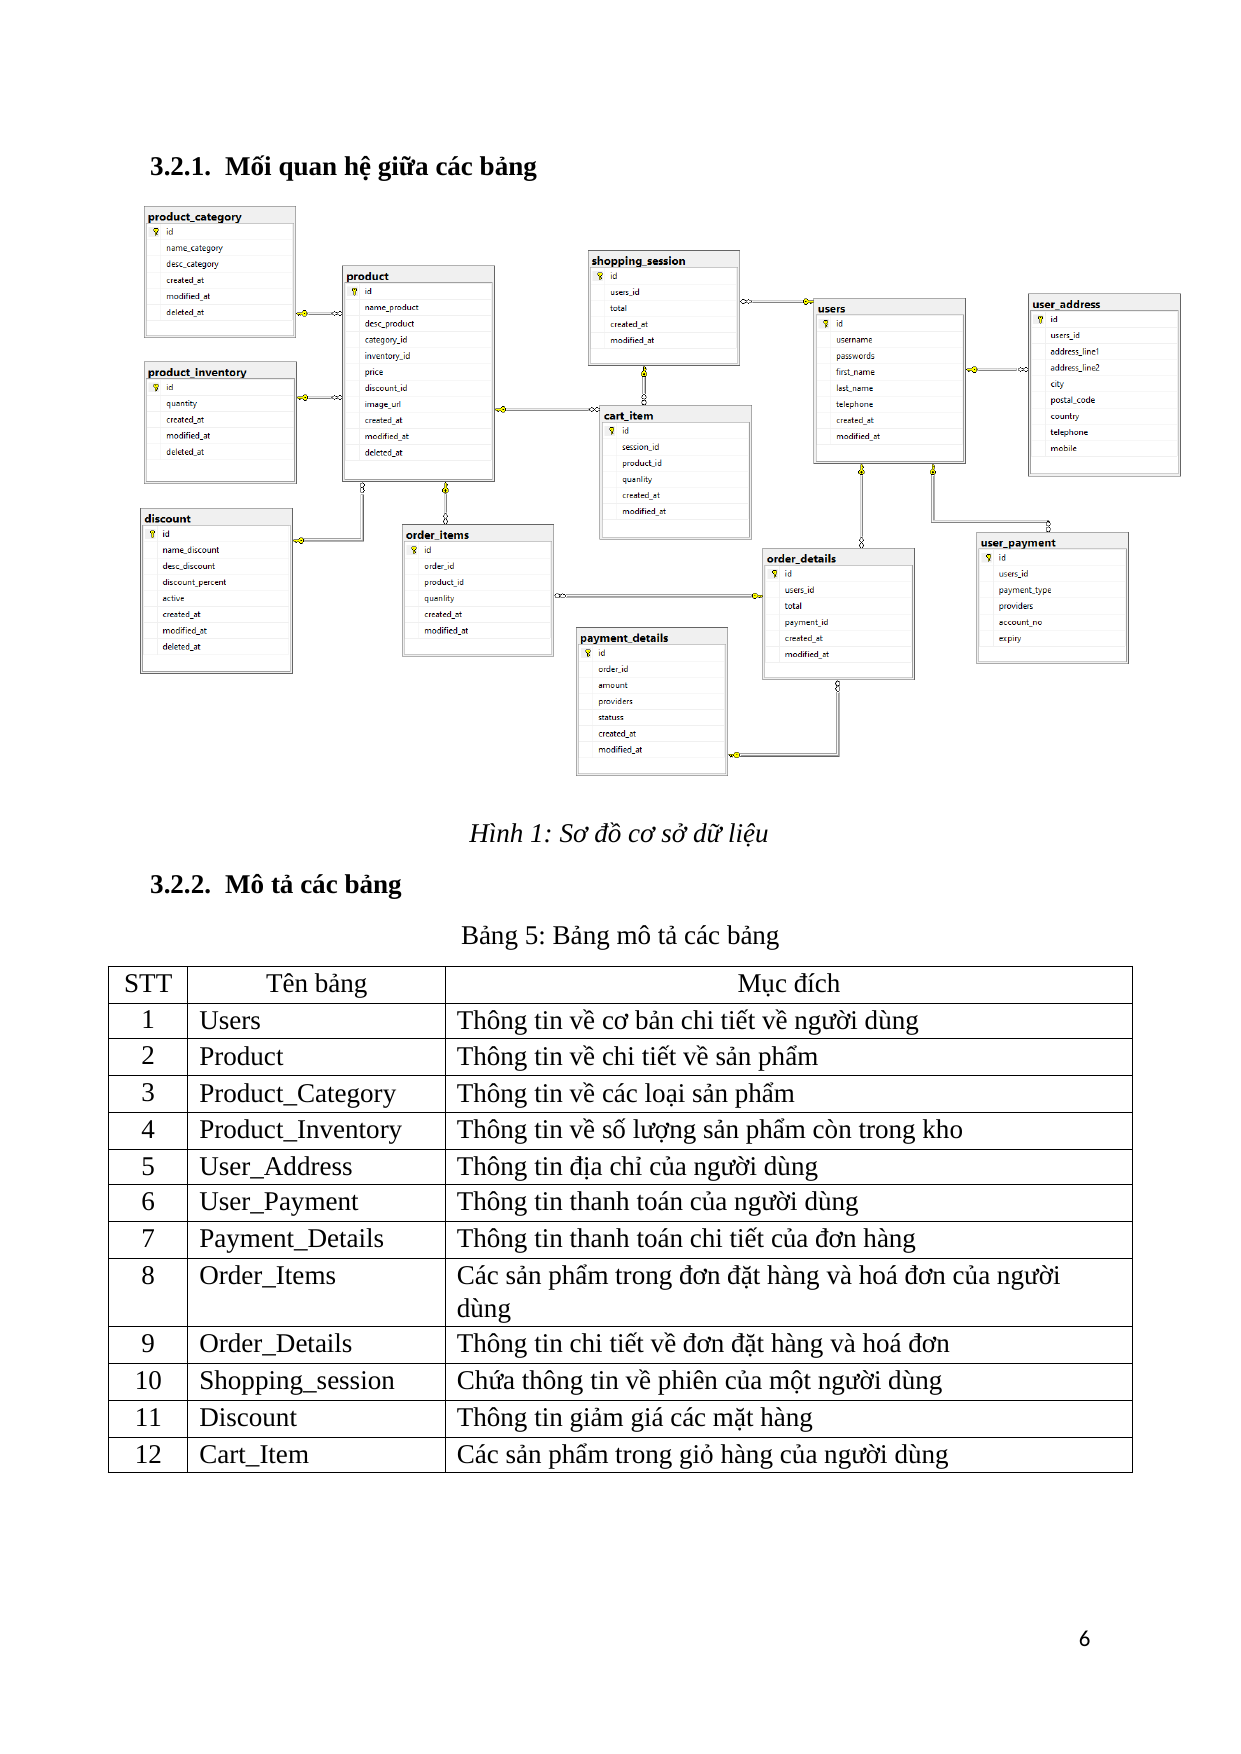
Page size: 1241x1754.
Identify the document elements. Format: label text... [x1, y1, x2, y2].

table_cell 1 [109, 1004, 187, 1038]
table_cell Discount [188, 1401, 445, 1437]
table_cell 3 [109, 1076, 187, 1112]
table_cell Thông tin về các loại sản phẩm [446, 1076, 1132, 1112]
table_cell 4 [109, 1113, 187, 1149]
table_cell 10 [109, 1364, 187, 1400]
table_cell 5 [109, 1150, 187, 1184]
table_cell Cart_Item [188, 1438, 445, 1472]
table_cell 12 [109, 1438, 187, 1472]
subtitle Hình 1: Sơ đồ cơ sở dữ liệu [150, 783, 1090, 848]
table_cell Chứa thông tin về phiên của một người dùng [446, 1364, 1132, 1400]
table_cell 7 [109, 1222, 187, 1258]
table_cell Order_Details [188, 1327, 445, 1363]
table_cell 9 [109, 1327, 187, 1363]
table_header Tên bảng [188, 967, 445, 1003]
subtitle 3.2.1. Mối quan hệ giữa các bảng [150, 150, 1090, 181]
table_cell Product_Category [188, 1076, 445, 1112]
table_cell Order_Items [188, 1259, 445, 1326]
table_header Mục đích [446, 967, 1132, 1003]
table_cell Thông tin giảm giá các mặt hàng [446, 1401, 1132, 1437]
table_cell 6 [109, 1185, 187, 1221]
table_cell Thông tin về số lượng sản phẩm còn trong kho [446, 1113, 1132, 1149]
table_cell Các sản phẩm trong giỏ hàng của người dùng [446, 1438, 1132, 1472]
table_cell Thông tin về chi tiết về sản phẩm [446, 1039, 1132, 1075]
table_cell Payment_Details [188, 1222, 445, 1258]
table_cell Thông tin chi tiết về đơn đặt hàng và hoá đơn [446, 1327, 1132, 1363]
table_cell 8 [109, 1259, 187, 1326]
picture [121, 188, 1209, 783]
table_cell User_Payment [188, 1185, 445, 1221]
subtitle Bảng 5: Bảng mô tả các bảng [150, 919, 1090, 950]
table_cell Thông tin thanh toán chi tiết của đơn hàng [446, 1222, 1132, 1258]
table_cell Product [188, 1039, 445, 1075]
table_header STT [109, 967, 187, 1003]
subtitle 3.2.2. Mô tả các bảng [150, 868, 1090, 899]
table_cell 11 [109, 1401, 187, 1437]
table_cell 2 [109, 1039, 187, 1075]
table_cell User_Address [188, 1150, 445, 1184]
table_cell Users [188, 1004, 445, 1038]
table_cell Product_Inventory [188, 1113, 445, 1149]
table_cell Thông tin về cơ bản chi tiết về người dùng [446, 1004, 1132, 1038]
table_cell Thông tin địa chỉ của người dùng [446, 1150, 1132, 1184]
table_cell Shopping_session [188, 1364, 445, 1400]
table_cell Thông tin thanh toán của người dùng [446, 1185, 1132, 1221]
table_cell Các sản phẩm trong đơn đặt hàng và hoá đơn của người dùng [446, 1259, 1132, 1326]
